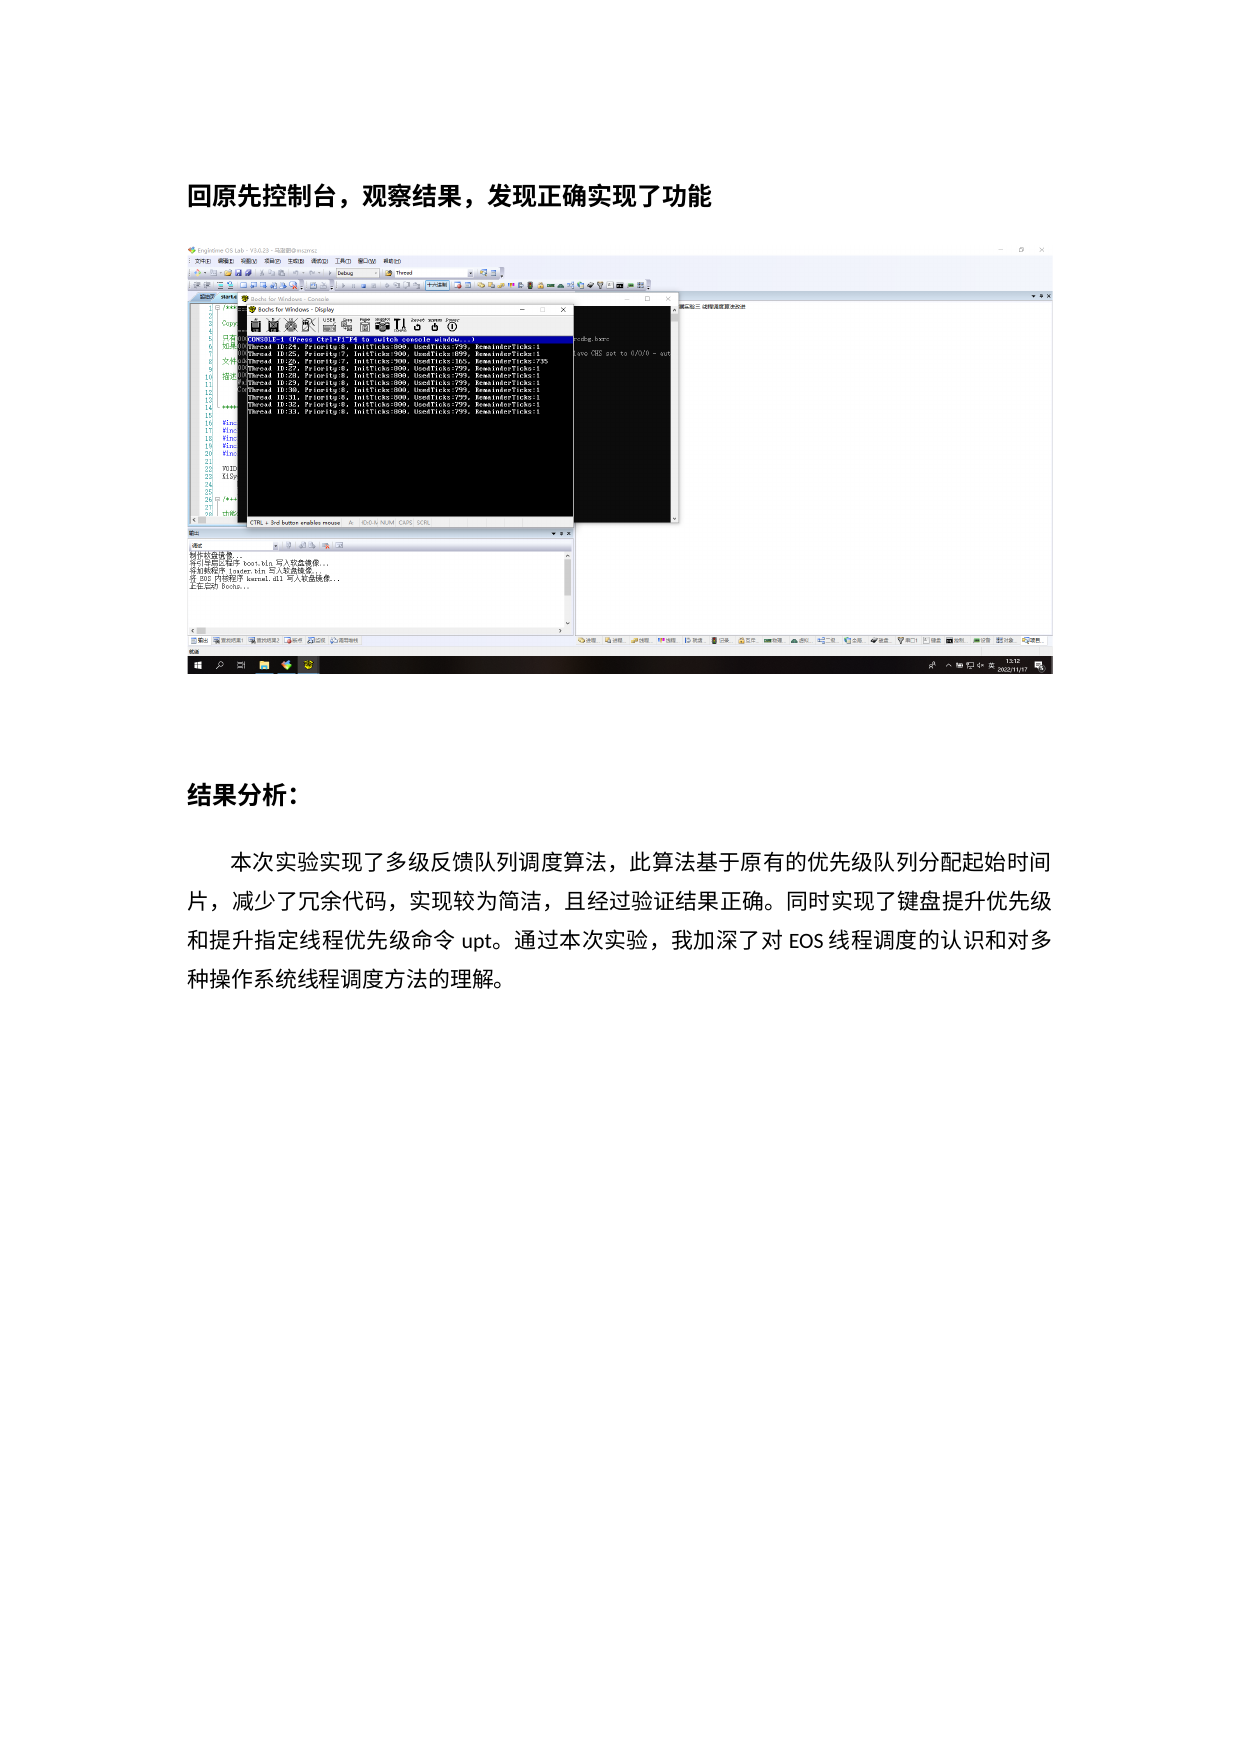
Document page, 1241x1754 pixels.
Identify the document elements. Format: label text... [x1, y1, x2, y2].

picture [187, 245, 1053, 674]
text 本次实验实现了多级反馈队列调度算法，此算法基于原有的优先级队列分配起始时间片，减少了冗余代码，实现较为简洁，且经过验证结果正确。同时实现了键盘提升优先级和提升指定线程优先级命令upt。通过本次实验，我加深了对EOS线程调度的认识和对多种操作系统线程调度方法的理解。 [187, 844, 1053, 994]
text 结果分析： [187, 761, 1053, 826]
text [187, 162, 1053, 227]
